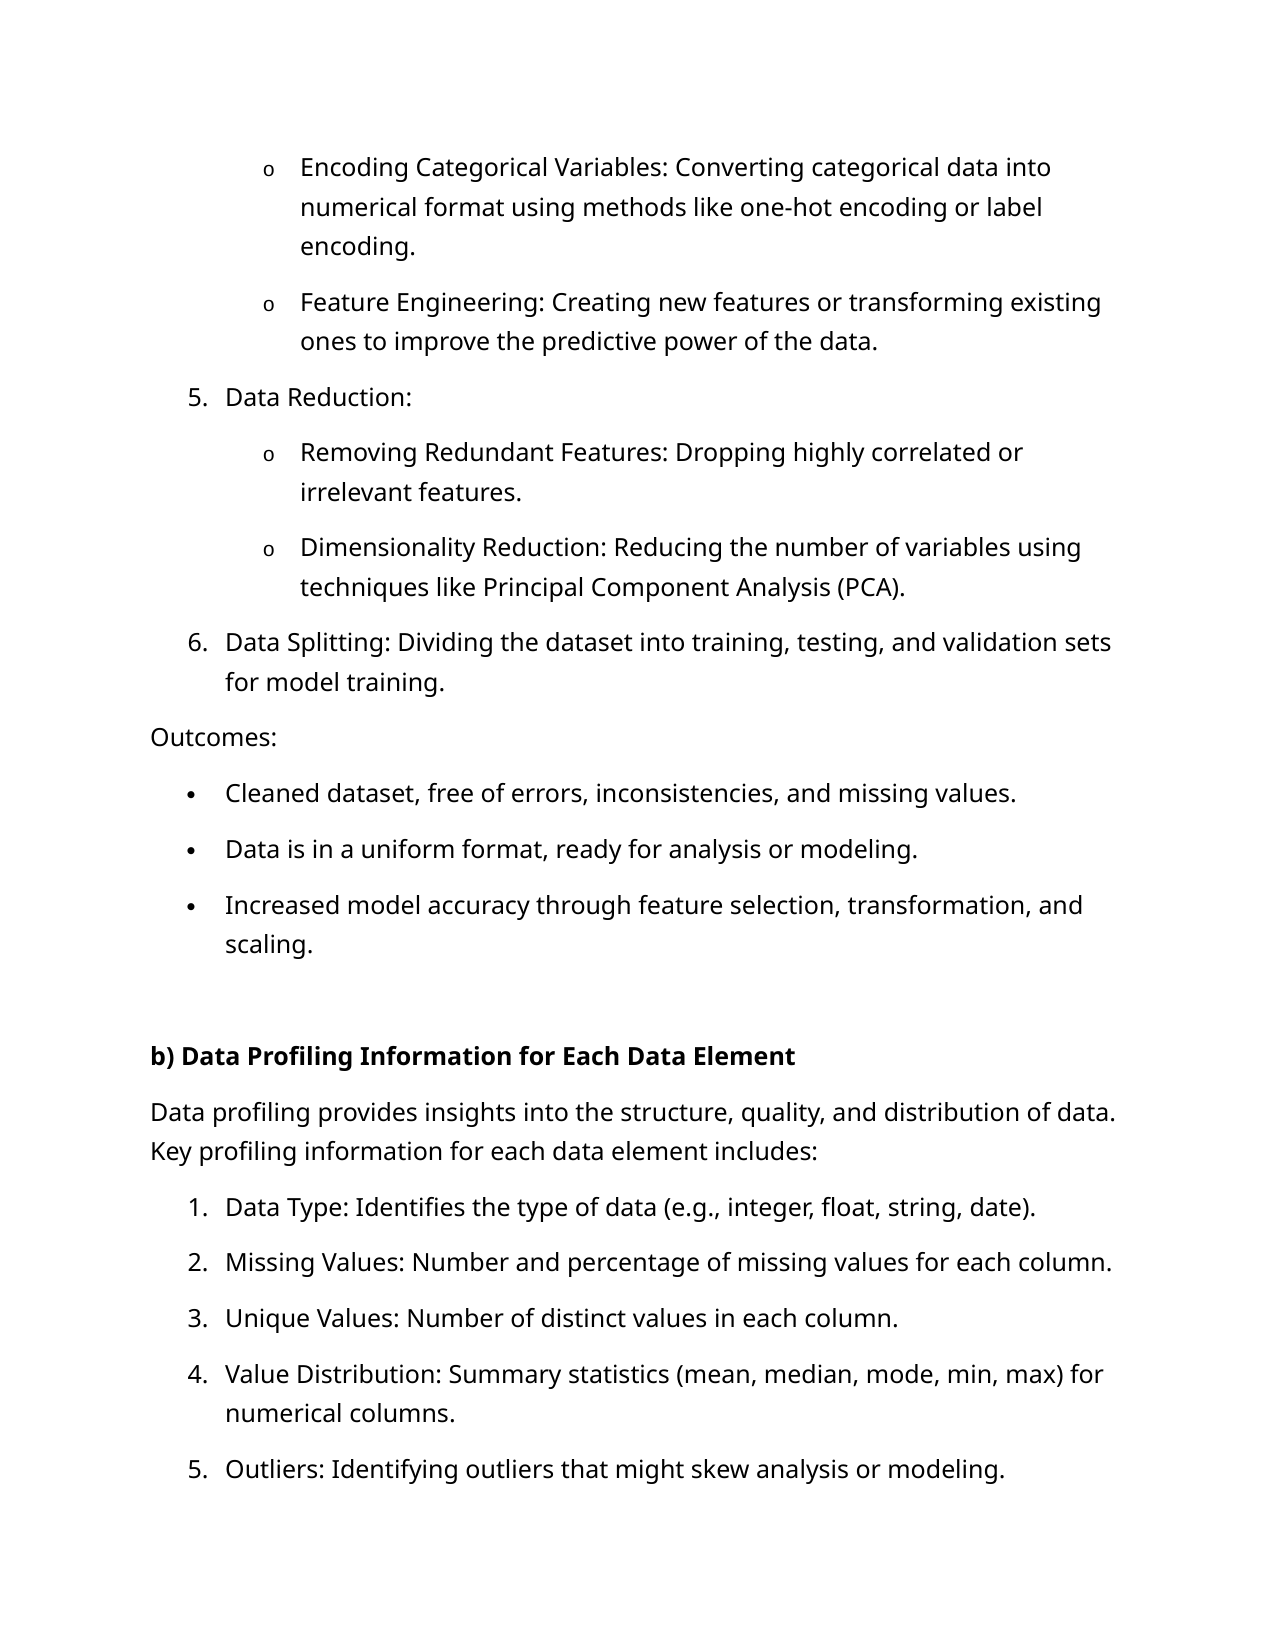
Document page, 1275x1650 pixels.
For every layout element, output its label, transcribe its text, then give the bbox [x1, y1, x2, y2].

text Outcomes: [150, 720, 1125, 754]
list Encoding Categorical Variables: Converting categorical data into numerical format using methods like one-hot encoding or label encoding. [262, 150, 1125, 262]
list Removing Redundant Features: Dropping highly correlated or irrelevant features. [262, 435, 1125, 508]
list Unique Values: Number of distinct values in each column. [187, 1301, 1125, 1335]
list Increased model accuracy through feature selection, transformation, and scaling. [187, 887, 1125, 961]
list Data is in a uniform format, ready for analysis or modeling. [187, 832, 1125, 866]
list Data Splitting: Dividing the dataset into training, testing, and validation sets for model training. [187, 625, 1125, 698]
list Data Type: Identifies the type of data (e.g., integer, float, string, date). [187, 1189, 1125, 1223]
list Value Distribution: Summary statistics (mean, median, mode, min, max) for numerical columns. [187, 1357, 1125, 1430]
text Data profiling provides insights into the structure, quality, and distribution of data. Key profiling information for each data element includes: [150, 1094, 1125, 1167]
text b) Data Profiling Information for Each Data Element [150, 1038, 1125, 1072]
list Dimensionality Reduction: Reducing the number of variables using techniques like Principal Component Analysis (PCA). [262, 530, 1125, 603]
list Outliers: Identifying outliers that might skew analysis or modeling. [187, 1452, 1125, 1486]
list Data Reduction: [187, 379, 1125, 413]
list Feature Engineering: Creating new features or transforming existing ones to improve the predictive power of the data. [262, 284, 1125, 357]
list Missing Values: Number and percentage of missing values for each column. [187, 1245, 1125, 1279]
list Cleaned dataset, free of errors, inconsistencies, and missing values. [187, 776, 1125, 810]
